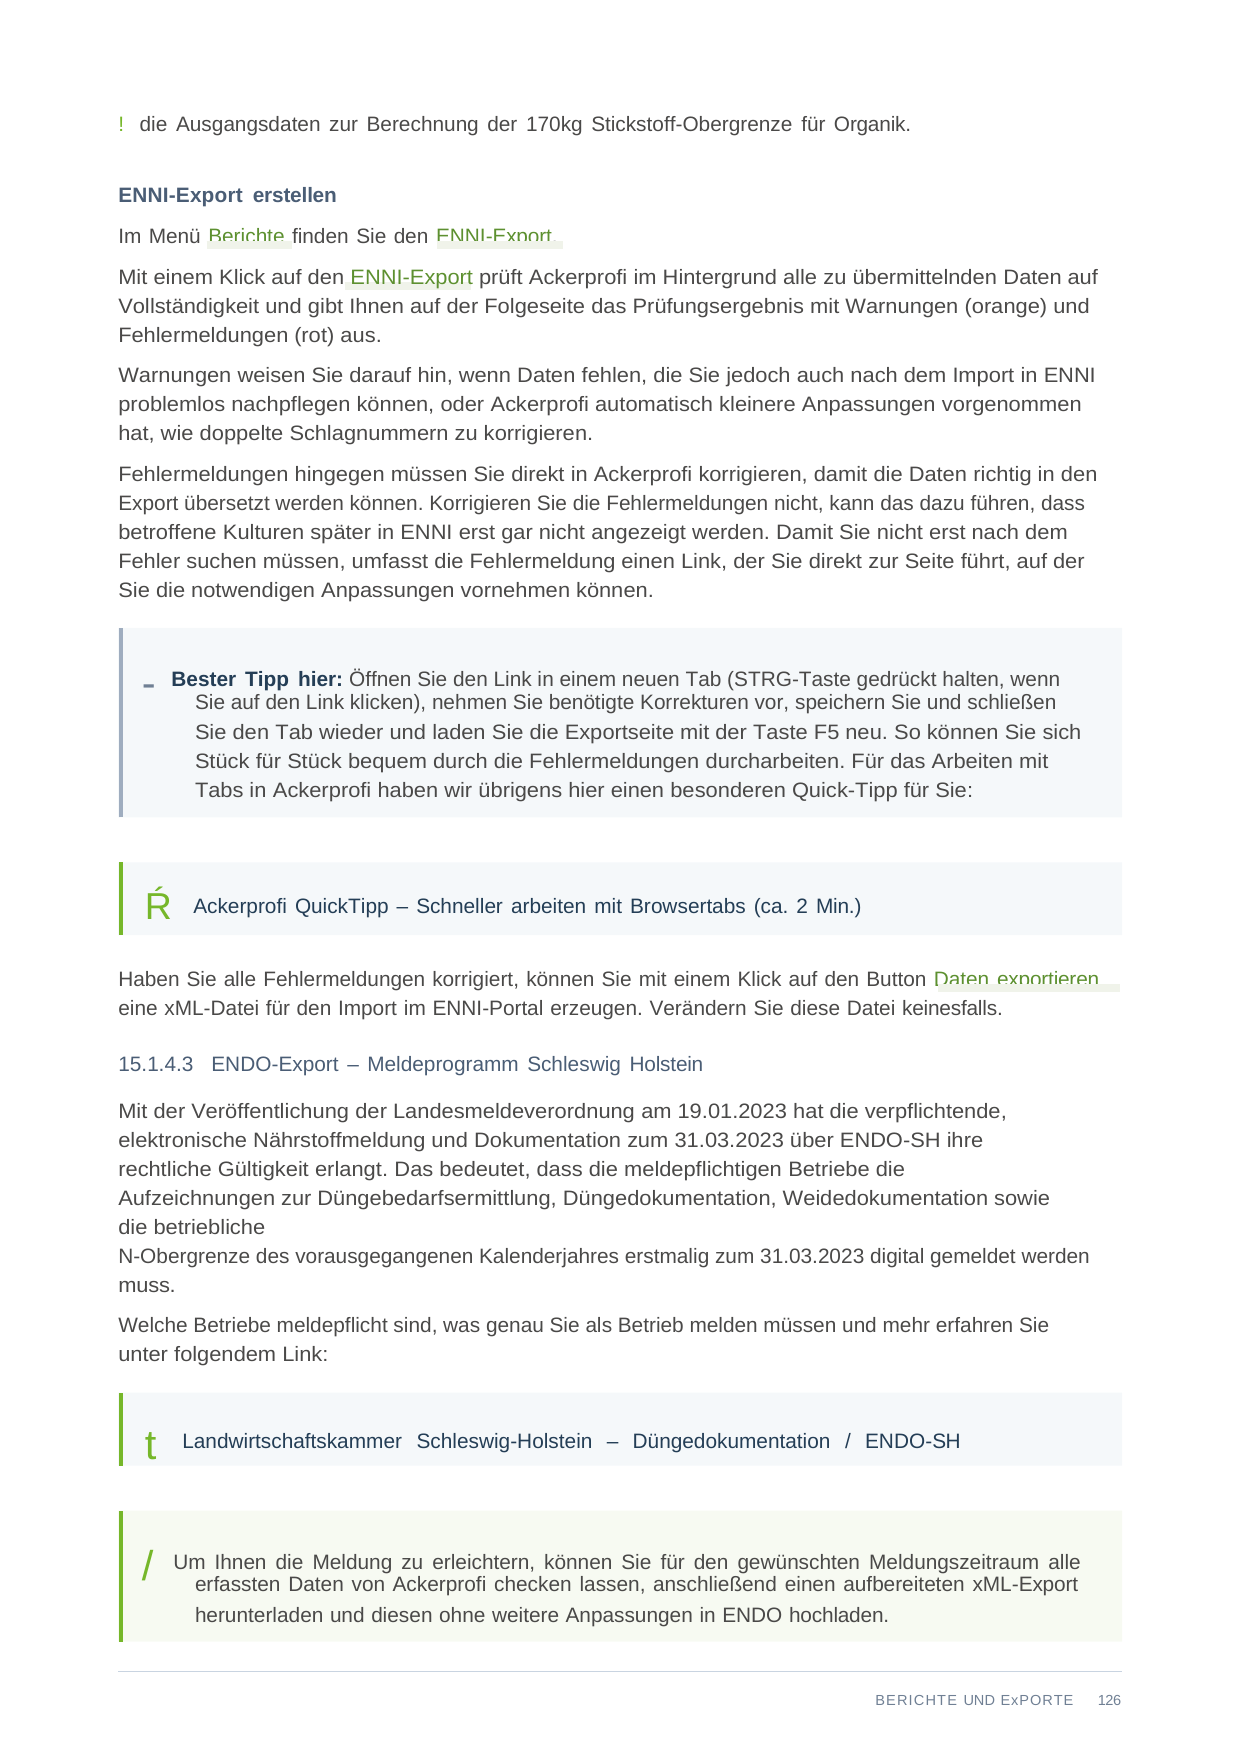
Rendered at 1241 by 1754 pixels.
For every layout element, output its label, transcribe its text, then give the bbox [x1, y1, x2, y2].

subtitle ENNI-Export erstellen [118, 183, 1240, 207]
text Im Menü Berichte finden Sie den ENNI-Export. [118, 223, 1240, 247]
text Mit einem Klick auf den ENNI-Export prüft Ackerprofi im Hintergrund alle zu übermittelnden Daten auf Vollständigkeit und gibt Ihnen auf der Folgeseite das Prüfungsergebnis mit Warnungen (orange) und Fehlermeldungen (rot) aus. [118, 264, 1118, 346]
text Warnungen weisen Sie darauf hin, wenn Daten fehlen, die Sie jedoch auch nach dem Import in ENNI problemlos nachpflegen können, oder Ackerprofi automatisch kleinere Anpassungen vorgenommen hat, wie doppelte Schlagnummern zu korrigieren. [118, 363, 1112, 445]
text eine xML-Datei für den Import im ENNI-Portal erzeugen. Verändern Sie diese Datei keinesfalls. [118, 996, 1240, 1019]
list ENDO-Export – Meldeprogramm Schleswig Holstein [118, 1052, 1240, 1076]
text Welche Betriebe meldepflicht sind, was genau Sie als Betrieb melden müssen und mehr erfahren Sie unter folgendem Link: [118, 1313, 1081, 1366]
text ! die Ausgangsdaten zur Berechnung der 170kg Stickstoff-Obergrenze für Organik. [118, 112, 1240, 136]
text Fehlermeldungen hingegen müssen Sie direkt in Ackerprofi korrigieren, damit die Daten richtig in den Export übersetzt werden können. Korrigieren Sie die Fehlermeldungen nicht, kann das dazu führen, dass betroffene Kulturen später in ENNI erst gar nicht angezeigt werden. Damit Sie nicht erst nach dem Fehler suchen müssen, umfasst die Fehlermeldung einen Link, der Sie direkt zur Seite führt, auf der Sie die notwendigen Anpassungen vornehmen können. [118, 462, 1118, 601]
text Haben Sie alle Fehlermeldungen korrigiert, können Sie mit einem Klick auf den Button Daten exportieren [118, 966, 1240, 990]
text N-Obergrenze des vorausgegangenen Kalenderjahres erstmalig zum 31.03.2023 digital gemeldet werden muss. [118, 1244, 1118, 1297]
text Mit der Veröffentlichung der Landesmeldeverordnung am 19.01.2023 hat die verpflichtende, elektronische Nährstoffmeldung und Dokumentation zum 31.03.2023 über ENDO-SH ihre rechtliche Gültigkeit erlangt. Das bedeutet, dass die meldepflichtigen Betriebe die Aufzeichnungen zur Düngebedarfsermittlung, Düngedokumentation, Weidedokumentation sowie die betriebliche [118, 1099, 1062, 1239]
